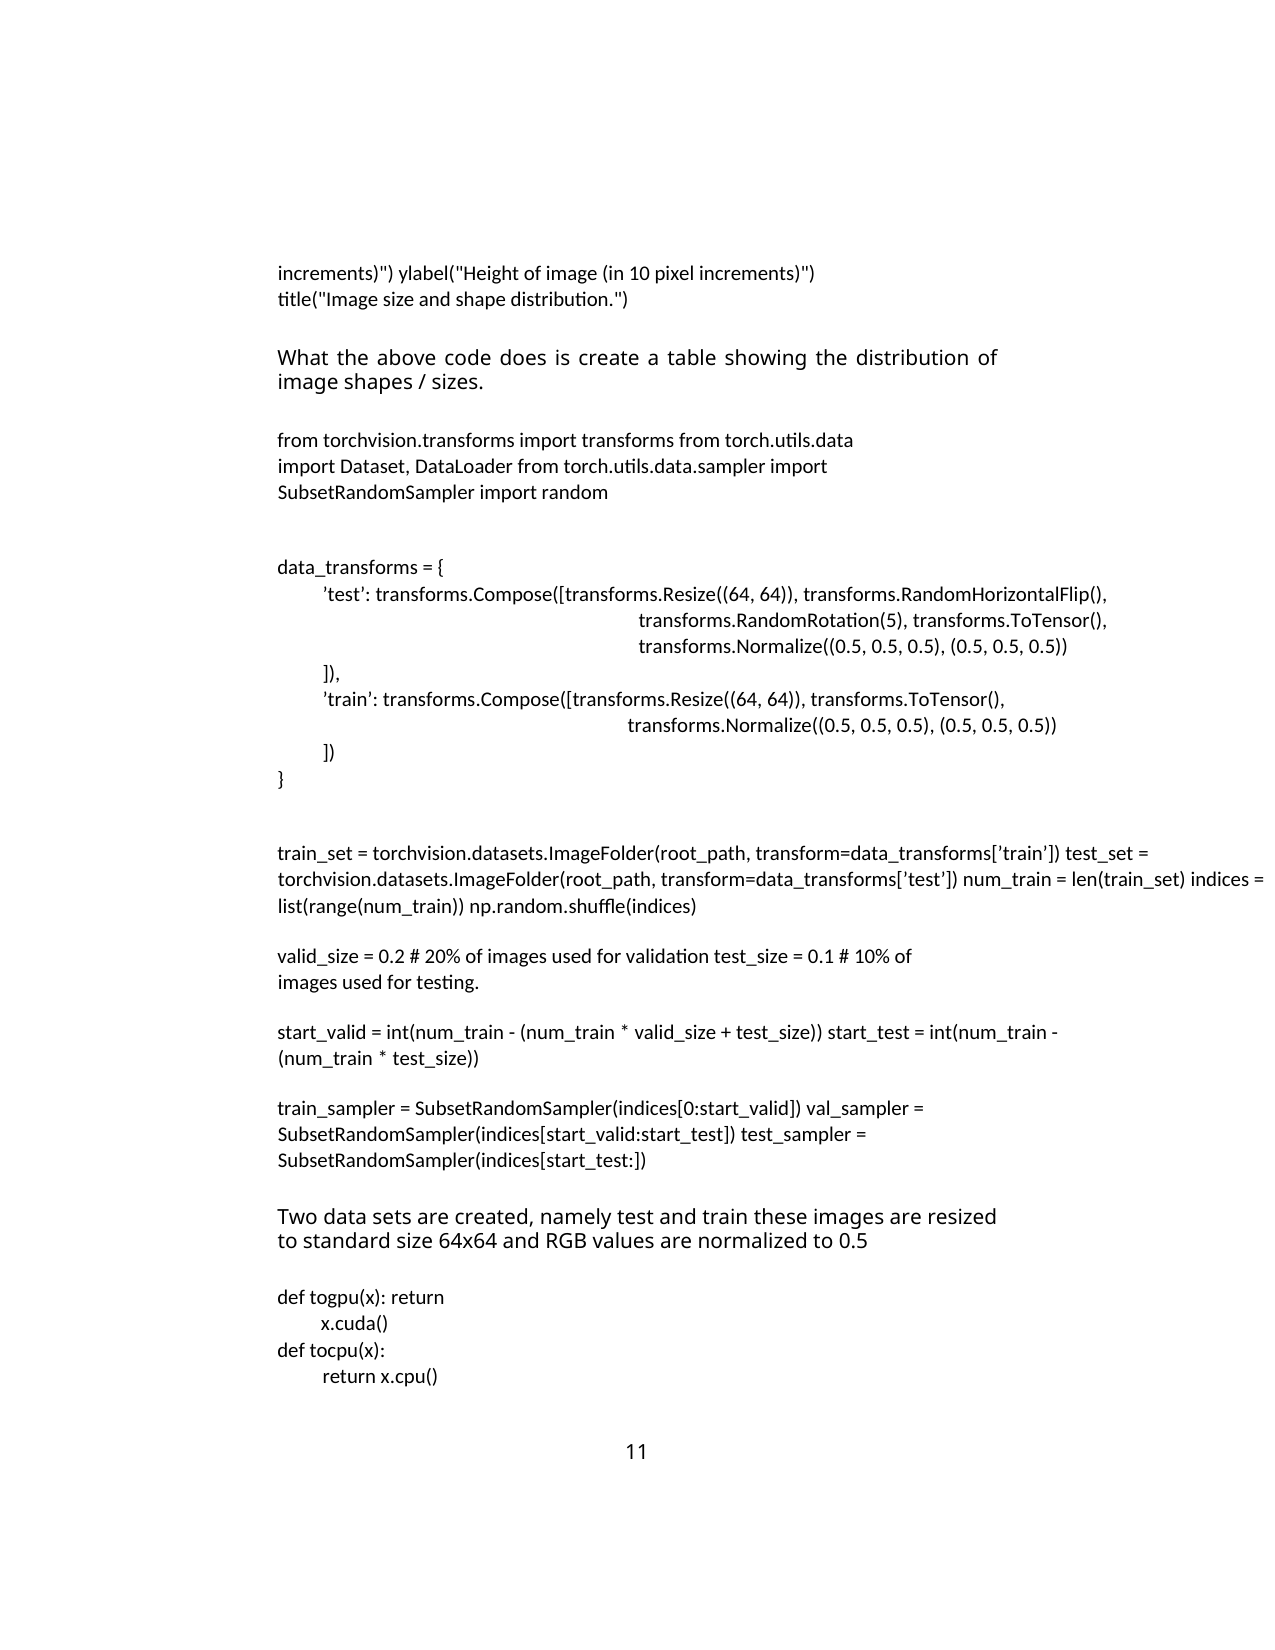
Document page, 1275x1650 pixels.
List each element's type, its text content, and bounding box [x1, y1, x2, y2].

text valid_size = 0.2 # 20% of images used for validation test_size = 0.1 # 10% of images used for testing. [277, 943, 943, 994]
text What the above code does is create a table showing the distribution of image shapes / sizes. [277, 344, 998, 396]
text train_sampler = SubsetRandomSampler(indices[0:start_valid]) val_sampler = SubsetRandomSampler(indices[start_valid:start_test]) test_sampler = SubsetRandomSampler(indices[start_test:]) [277, 1095, 1041, 1173]
text return x.cpu() [322, 1363, 1272, 1389]
text ]) [322, 739, 1272, 765]
text data_transforms = { [277, 554, 1272, 580]
text Two data sets are created, namely test and train these images are resized to standard size 64x64 and RGB values are normalized to 0.5 [277, 1204, 998, 1255]
text def tocpu(x): [277, 1337, 1272, 1362]
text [277, 260, 823, 312]
text def togpu(x): return x.cuda() [277, 1284, 486, 1336]
text from torchvision.transforms import transforms from torch.utils.data import Dataset, DataLoader from torch.utils.data.sampler import SubsetRandomSampler import random [277, 427, 889, 505]
text ]), [322, 660, 1272, 685]
text ’train’: transforms.Compose([transforms.Resize((64, 64)), transforms.ToTensor(), transforms.Normalize((0.5, 0.5, 0.5), (0.5, 0.5, 0.5)) [322, 687, 1216, 738]
text ’test’: transforms.Compose([transforms.Resize((64, 64)), transforms.RandomHorizontalFlip(), transforms.RandomRotation(5), transforms.ToTensor(), transforms.Normalize((0.5, 0.5, 0.5), (0.5, 0.5, 0.5)) [322, 581, 1227, 659]
text train_set = torchvision.datasets.ImageFolder(root_path, transform=data_transforms[’train’]) test_set = torchvision.datasets.ImageFolder(root_path, transform=data_transforms[’test’]) num_train = len(train_set) indices = list(range(num_train)) np.random.shuffle(indices) [277, 841, 1272, 918]
text } [277, 766, 1272, 791]
text start_valid = int(num_train - (num_train * valid_size + test_size)) start_test = int(num_train - (num_train * test_size)) [277, 1019, 1118, 1071]
